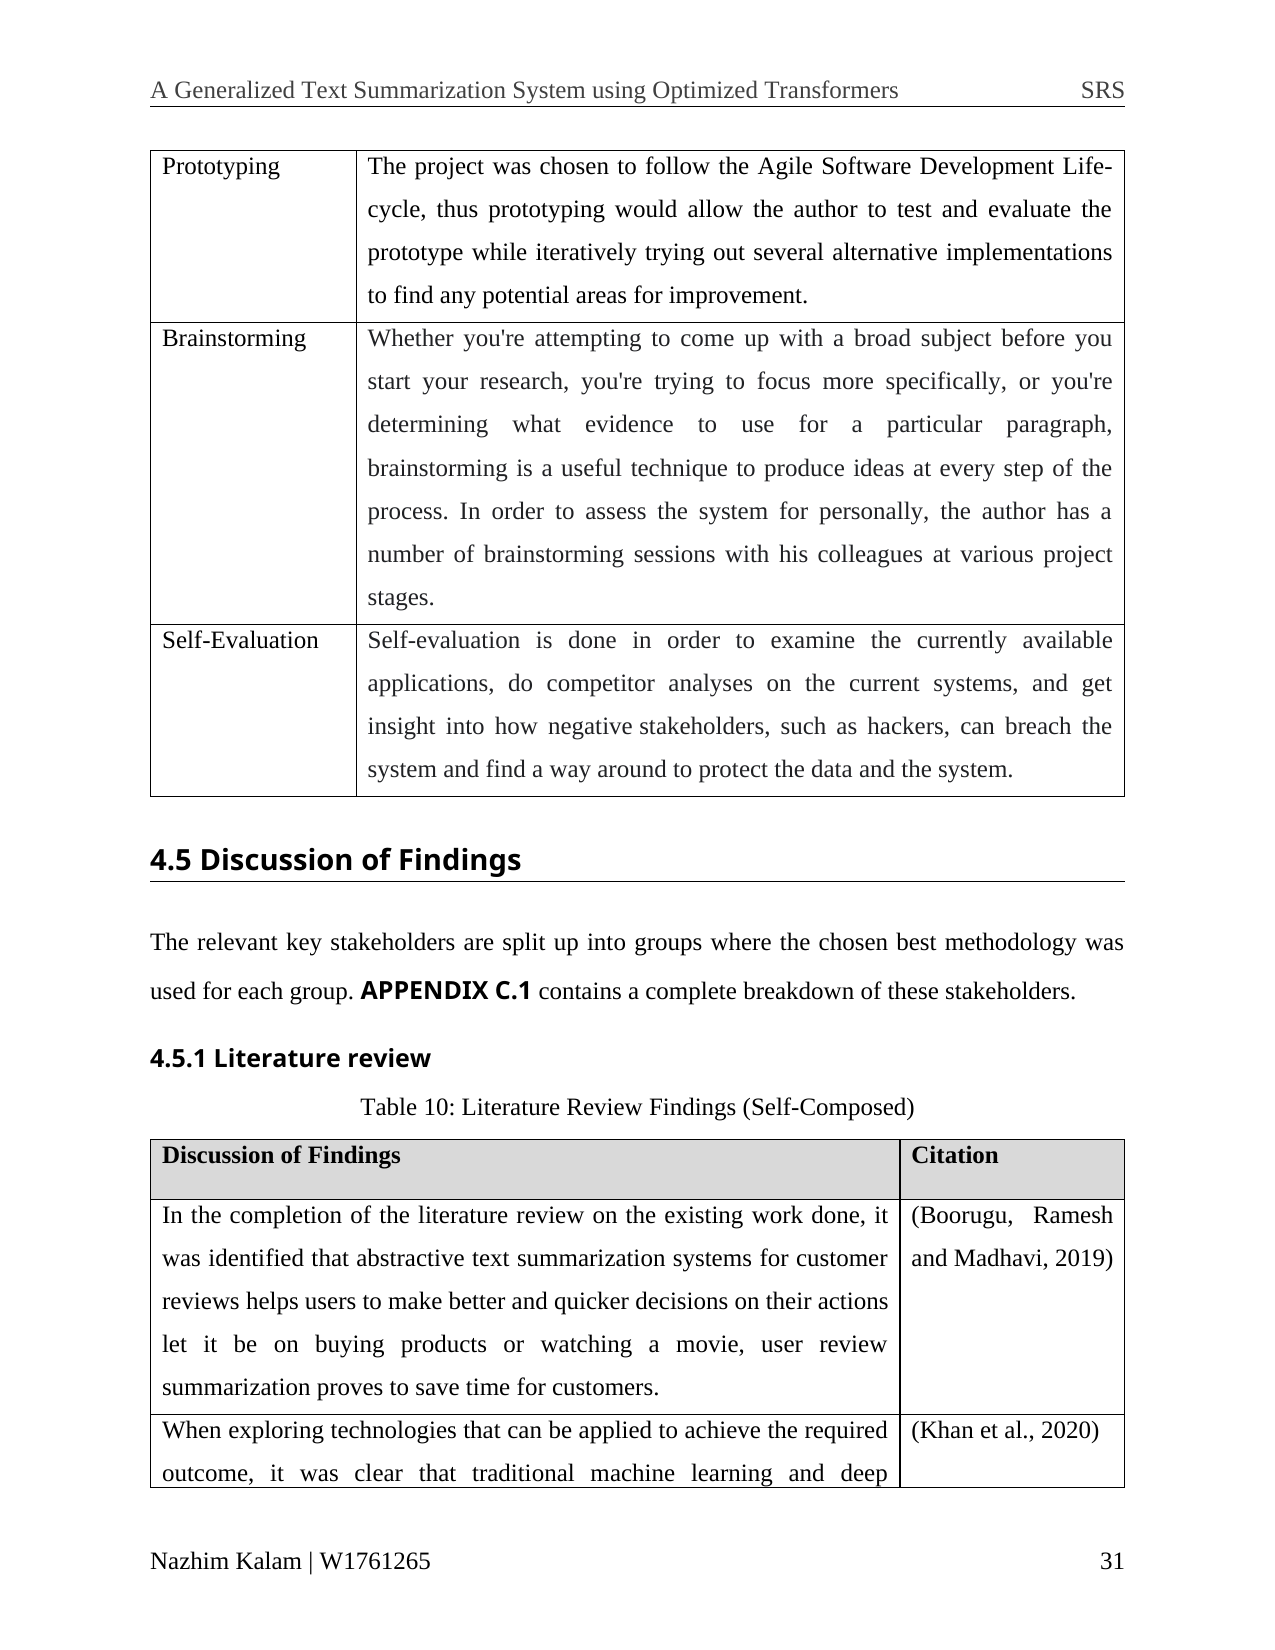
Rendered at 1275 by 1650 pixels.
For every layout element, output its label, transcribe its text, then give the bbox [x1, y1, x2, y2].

table_cell Self-evaluation is done in order to examine the currently available applications, do competitor analyses on the current systems, and get insight into how negative stakeholders, such as hackers, can breach the system and find a way around to protect the data and the system. [357, 625, 1124, 796]
text Table 10: Literature Review Findings (Self-Composed) [150, 1092, 1125, 1120]
table_cell Self-Evaluation [151, 625, 356, 796]
text The relevant key stakeholders are split up into groups where the chosen best methodology was used for each group. APPENDIX C.1 contains a complete breakdown of these stakeholders. [150, 927, 1125, 1007]
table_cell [151, 1415, 899, 1487]
table_cell Brainstorming [151, 323, 356, 624]
table_cell Prototyping [151, 151, 356, 322]
subtitle 4.5 Discussion of Findings [150, 839, 1125, 881]
table_cell (Khan et al., 2020) [901, 1415, 1124, 1487]
table_cell The project was chosen to follow the Agile Software Development Life-cycle, thus prototyping would allow the author to test and evaluate the prototype while iteratively trying out several alternative implementations to find any potential areas for improvement. [357, 151, 1124, 322]
subtitle 4.5.1 Literature review [150, 1041, 1125, 1074]
table_cell (Boorugu, Ramesh and Madhavi, 2019) [901, 1200, 1124, 1414]
table_cell Whether you're attempting to come up with a broad subject before you start your research, you're trying to focus more specifically, or you're determining what evidence to use for a particular paragraph, brainstorming is a useful technique to produce ideas at every step of the process. In order to assess the system for personally, the author has a number of brainstorming sessions with his colleagues at various project stages. [357, 323, 1124, 624]
table_cell In the completion of the literature review on the existing work done, it was identified that abstractive text summarization systems for customer reviews helps users to make better and quicker decisions on their actions let it be on buying products or watching a movie, user review summarization proves to save time for customers. [151, 1200, 899, 1414]
table_header Discussion of Findings [151, 1140, 899, 1199]
table_header Citation [901, 1140, 1124, 1199]
